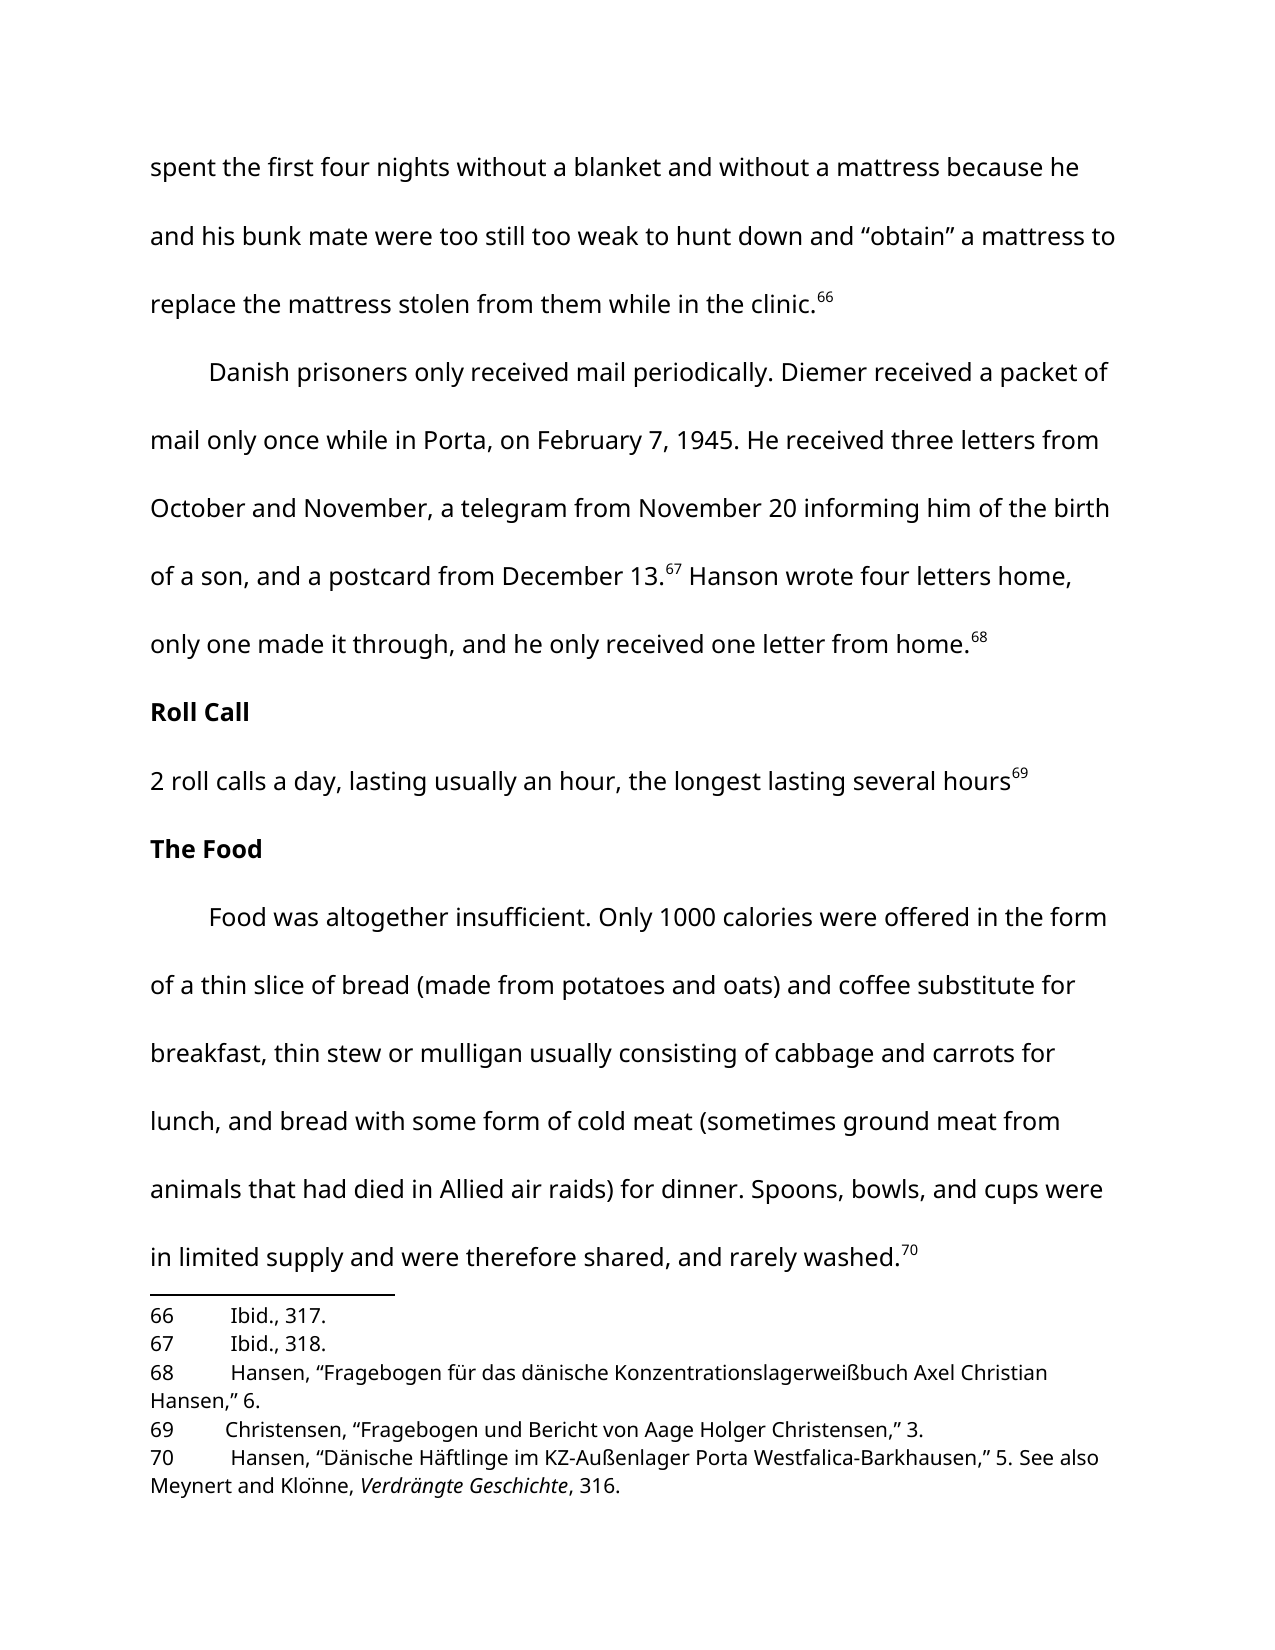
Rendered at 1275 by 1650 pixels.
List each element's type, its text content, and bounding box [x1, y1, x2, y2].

text Roll Call [150, 695, 1125, 729]
text Danish prisoners only received mail periodically. Diemer received a packet of mail only once while in Porta, on February 7, 1945. He received three letters from October and November, a telegram from November 20 informing him of the birth of a son, and a postcard from December 13. Hanson wrote four letters home, only one made it through, and he only received one letter from home. [150, 354, 1125, 661]
text 2 roll calls a day, lasting usually an hour, the longest lasting several hours [150, 763, 1125, 797]
text The Food [150, 831, 1125, 865]
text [150, 150, 1125, 320]
text Food was altogether insufficient. Only 1000 calories were offered in the form of a thin slice of bread (made from potatoes and oats) and coffee substitute for breakfast, thin stew or mulligan usually consisting of cabbage and carrots for lunch, and bread with some form of cold meat (sometimes ground meat from animals that had died in Allied air raids) for dinner. Spoons, bowls, and cups were in limited supply and were therefore shared, and rarely washed. [150, 899, 1125, 1274]
